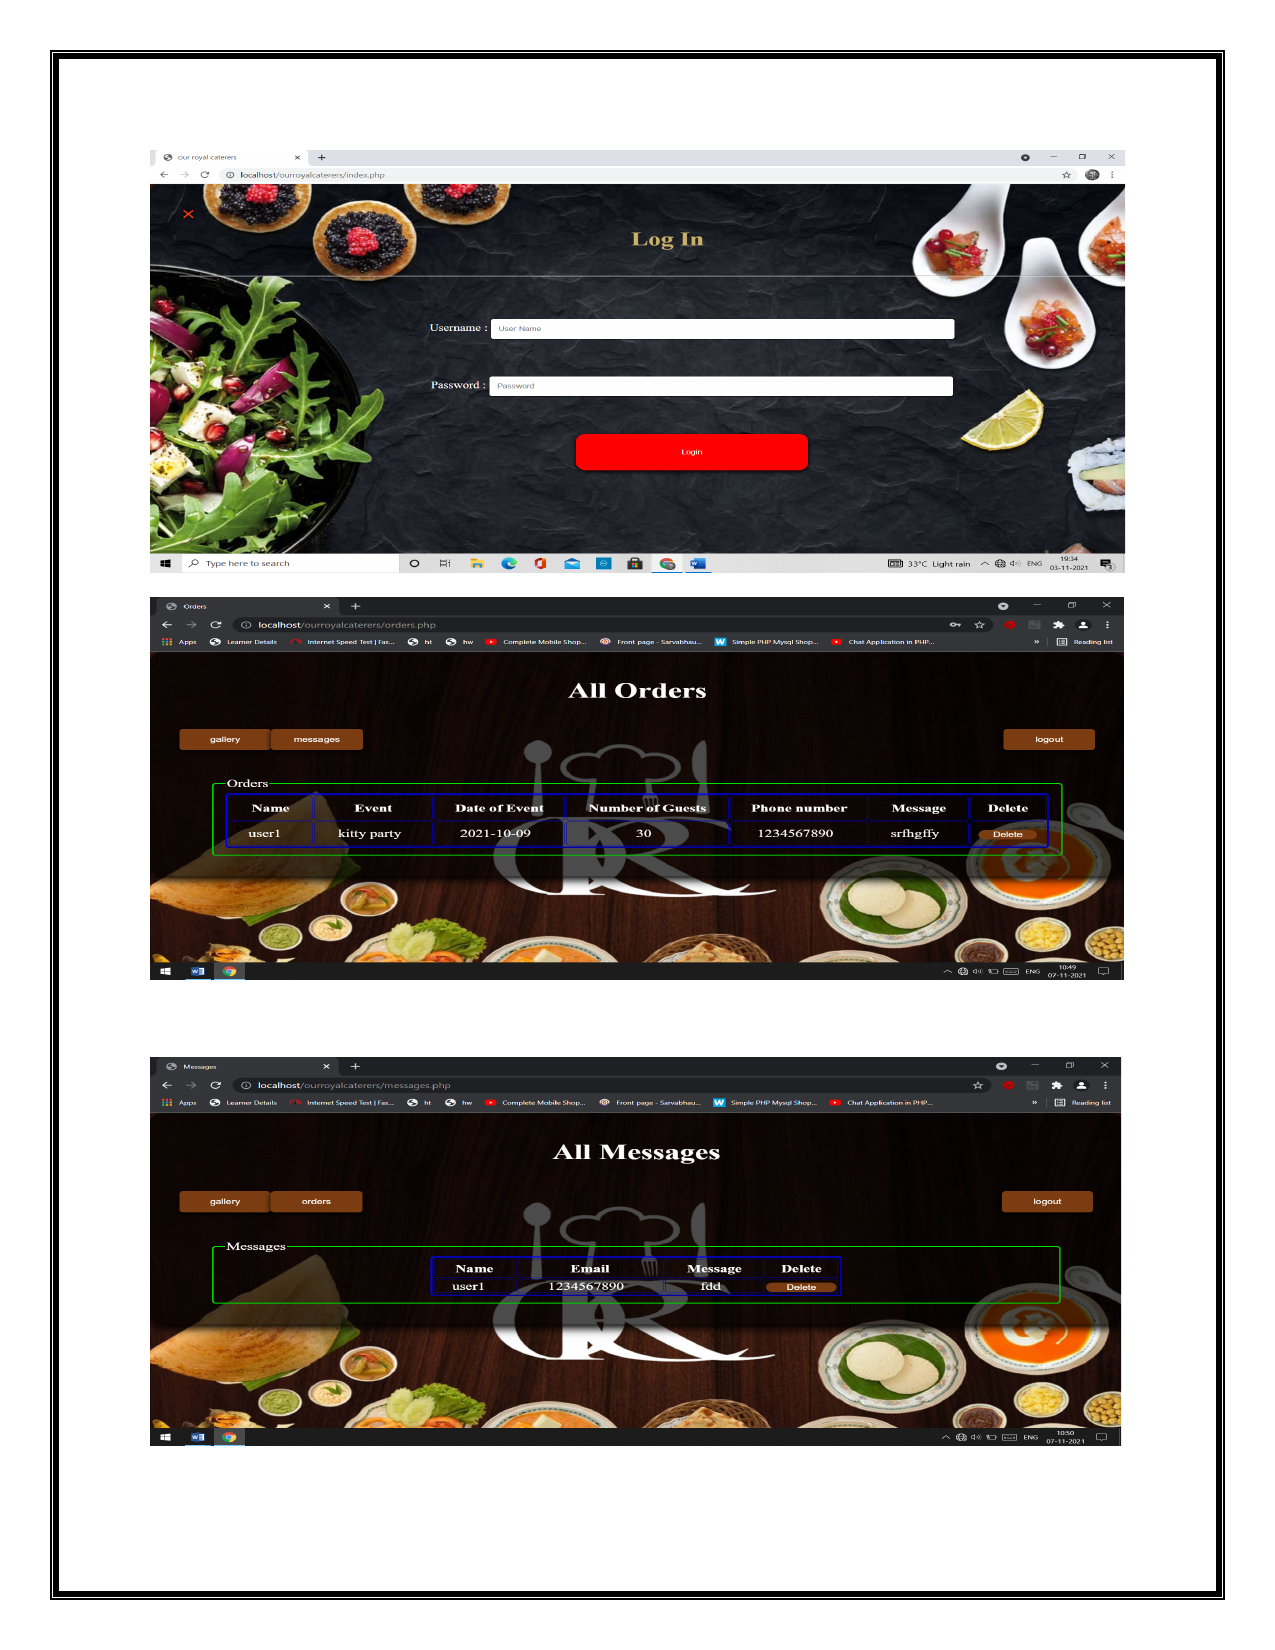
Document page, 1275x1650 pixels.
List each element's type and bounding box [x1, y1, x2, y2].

picture [150, 597, 1124, 980]
picture [150, 150, 1125, 573]
picture [150, 1057, 1122, 1446]
